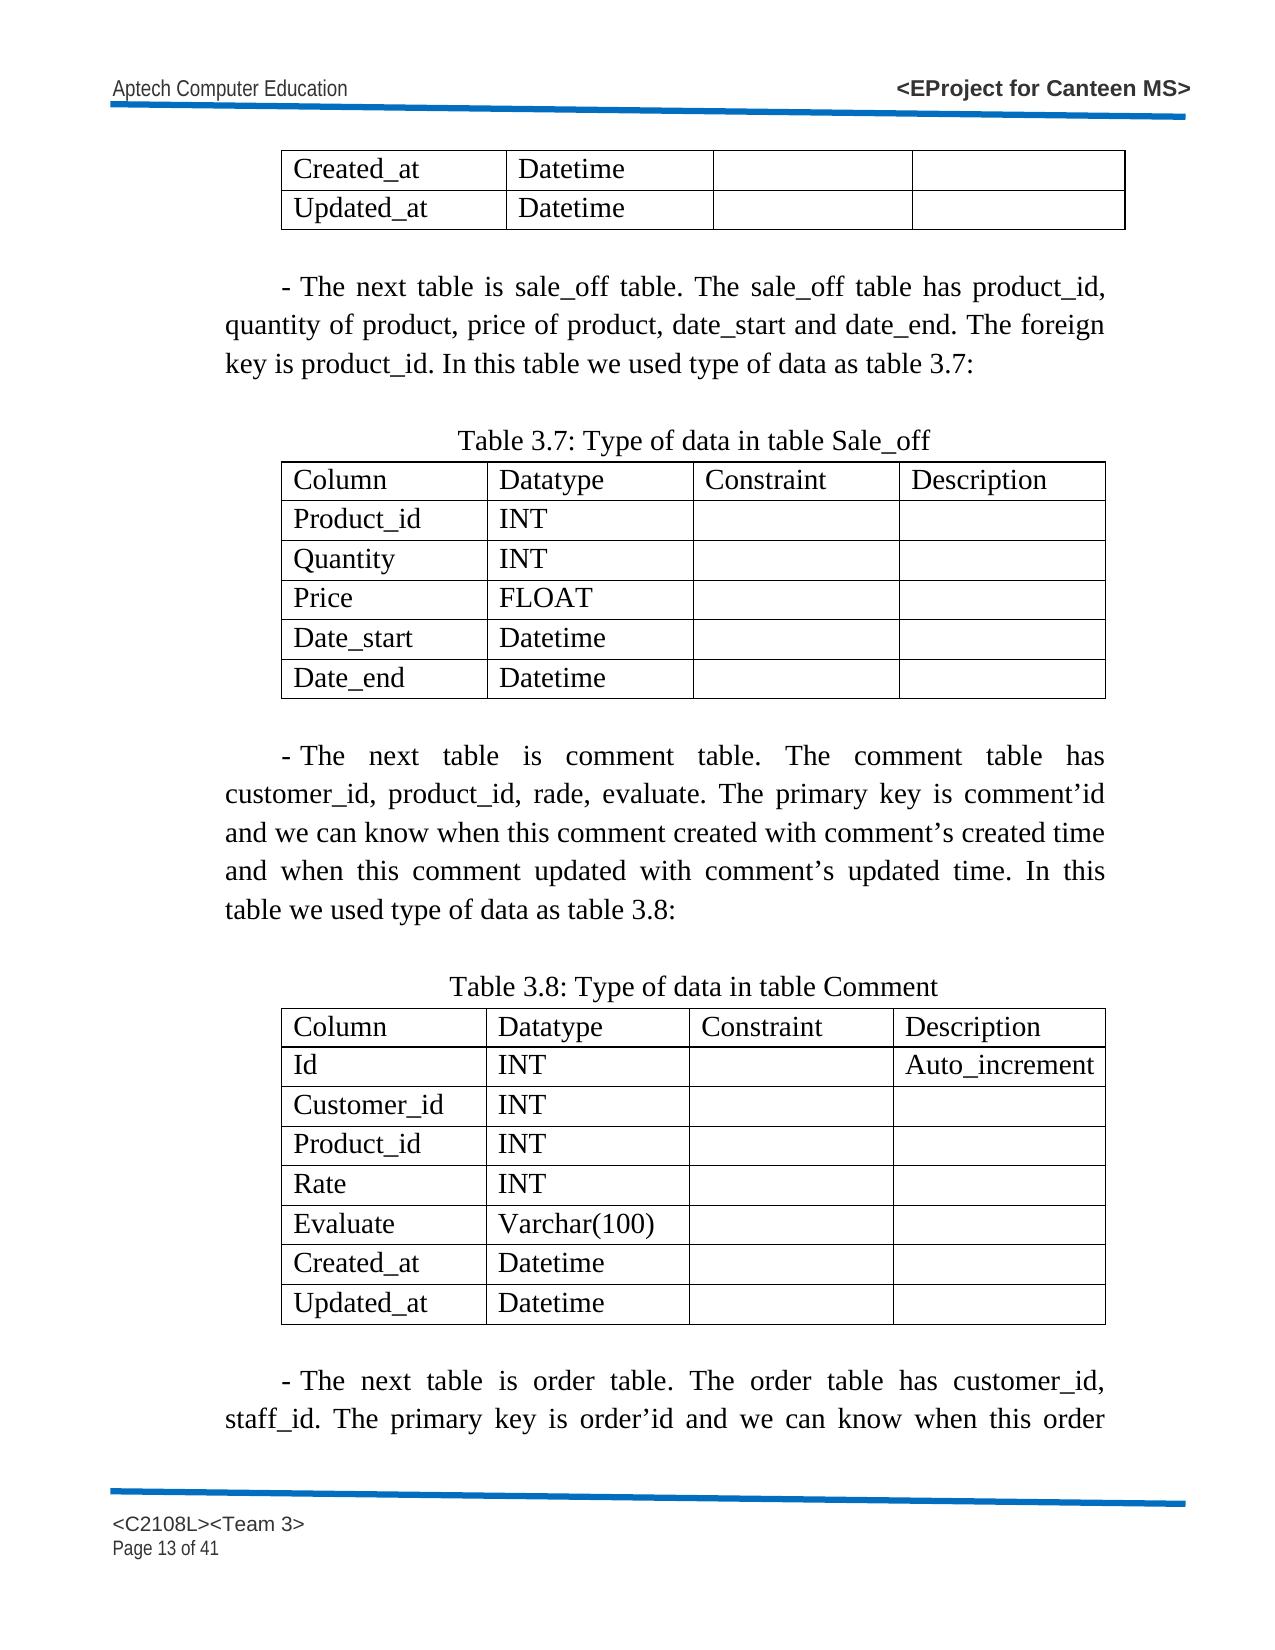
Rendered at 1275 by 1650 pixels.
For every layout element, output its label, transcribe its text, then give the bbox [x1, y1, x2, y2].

table_cell Updated_at [282, 1285, 486, 1323]
table_header Description [900, 463, 1105, 500]
table_cell Datetime [507, 191, 713, 229]
table_cell Varchar(100) [487, 1206, 689, 1244]
table_cell [694, 660, 899, 698]
table_cell [690, 1087, 893, 1126]
table_cell [894, 1087, 1105, 1126]
table_cell [894, 1285, 1105, 1323]
table_cell Datetime [507, 151, 713, 189]
table_cell INT [488, 501, 693, 540]
table_cell Updated_at [282, 191, 506, 229]
table_cell [900, 620, 1105, 659]
text Table 3.8: Type of data in table Comment [281, 969, 1106, 1003]
table_cell Date_start [282, 620, 487, 659]
table_cell Created_at [282, 151, 506, 189]
table_cell Auto_increment [894, 1048, 1105, 1086]
table_cell FLOAT [488, 581, 693, 619]
table_cell [913, 191, 1124, 229]
table_header Description [894, 1009, 1105, 1046]
table_cell Created_at [282, 1245, 486, 1284]
table_cell [714, 151, 912, 189]
table_header Constraint [690, 1009, 893, 1046]
table_cell Datetime [488, 620, 693, 659]
table_cell INT [488, 541, 693, 579]
table_cell [894, 1127, 1105, 1165]
text Table 3.7: Type of data in table Sale_off [281, 423, 1106, 456]
list The next table is comment table. The comment table has customer_id, product_id, rade, evaluate. The primary key is comment’id and we can know when this comment created with comment’s created time and when this comment updated with comment’s updated time. In this table we used type of data as table 3.8: [225, 738, 1106, 926]
table_cell Product_id [282, 1127, 486, 1165]
table_cell [894, 1166, 1105, 1205]
table_cell [900, 660, 1105, 698]
table_cell [690, 1166, 893, 1205]
table_cell [690, 1127, 893, 1165]
table_cell [694, 541, 899, 579]
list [225, 1363, 1106, 1435]
table_cell Product_id [282, 501, 487, 540]
table_cell [694, 501, 899, 540]
table_cell [894, 1245, 1105, 1284]
table_cell [690, 1285, 893, 1323]
table_cell [900, 541, 1105, 579]
table_header Column [282, 463, 487, 500]
table_cell Quantity [282, 541, 487, 579]
table_cell Price [282, 581, 487, 619]
table_cell [694, 581, 899, 619]
table_header Datatype [488, 463, 693, 500]
table_cell Id [282, 1048, 486, 1086]
table_cell Rate [282, 1166, 486, 1205]
table_header Column [282, 1009, 486, 1046]
table_cell INT [487, 1087, 689, 1126]
table_cell [690, 1245, 893, 1284]
table_cell [894, 1206, 1105, 1244]
table_cell Evaluate [282, 1206, 486, 1244]
table_cell Datetime [487, 1245, 689, 1284]
table_cell [714, 191, 912, 229]
table_cell INT [487, 1127, 689, 1165]
table_cell Datetime [488, 660, 693, 698]
table_cell [900, 581, 1105, 619]
table_cell [694, 620, 899, 659]
table_cell [913, 151, 1124, 189]
table_header Constraint [694, 463, 899, 500]
table_header Datatype [487, 1009, 689, 1046]
list The next table is sale_off table. The sale_off table has product_id, quantity of product, price of product, date_start and date_end. The foreign key is product_id. In this table we used type of data as table 3.7: [225, 269, 1106, 379]
table_cell INT [487, 1166, 689, 1205]
table_cell INT [487, 1048, 689, 1086]
table_cell Datetime [487, 1285, 689, 1323]
table_cell [690, 1206, 893, 1244]
table_cell Date_end [282, 660, 487, 698]
table_cell [900, 501, 1105, 540]
table_cell Customer_id [282, 1087, 486, 1126]
table_cell [690, 1048, 893, 1086]
